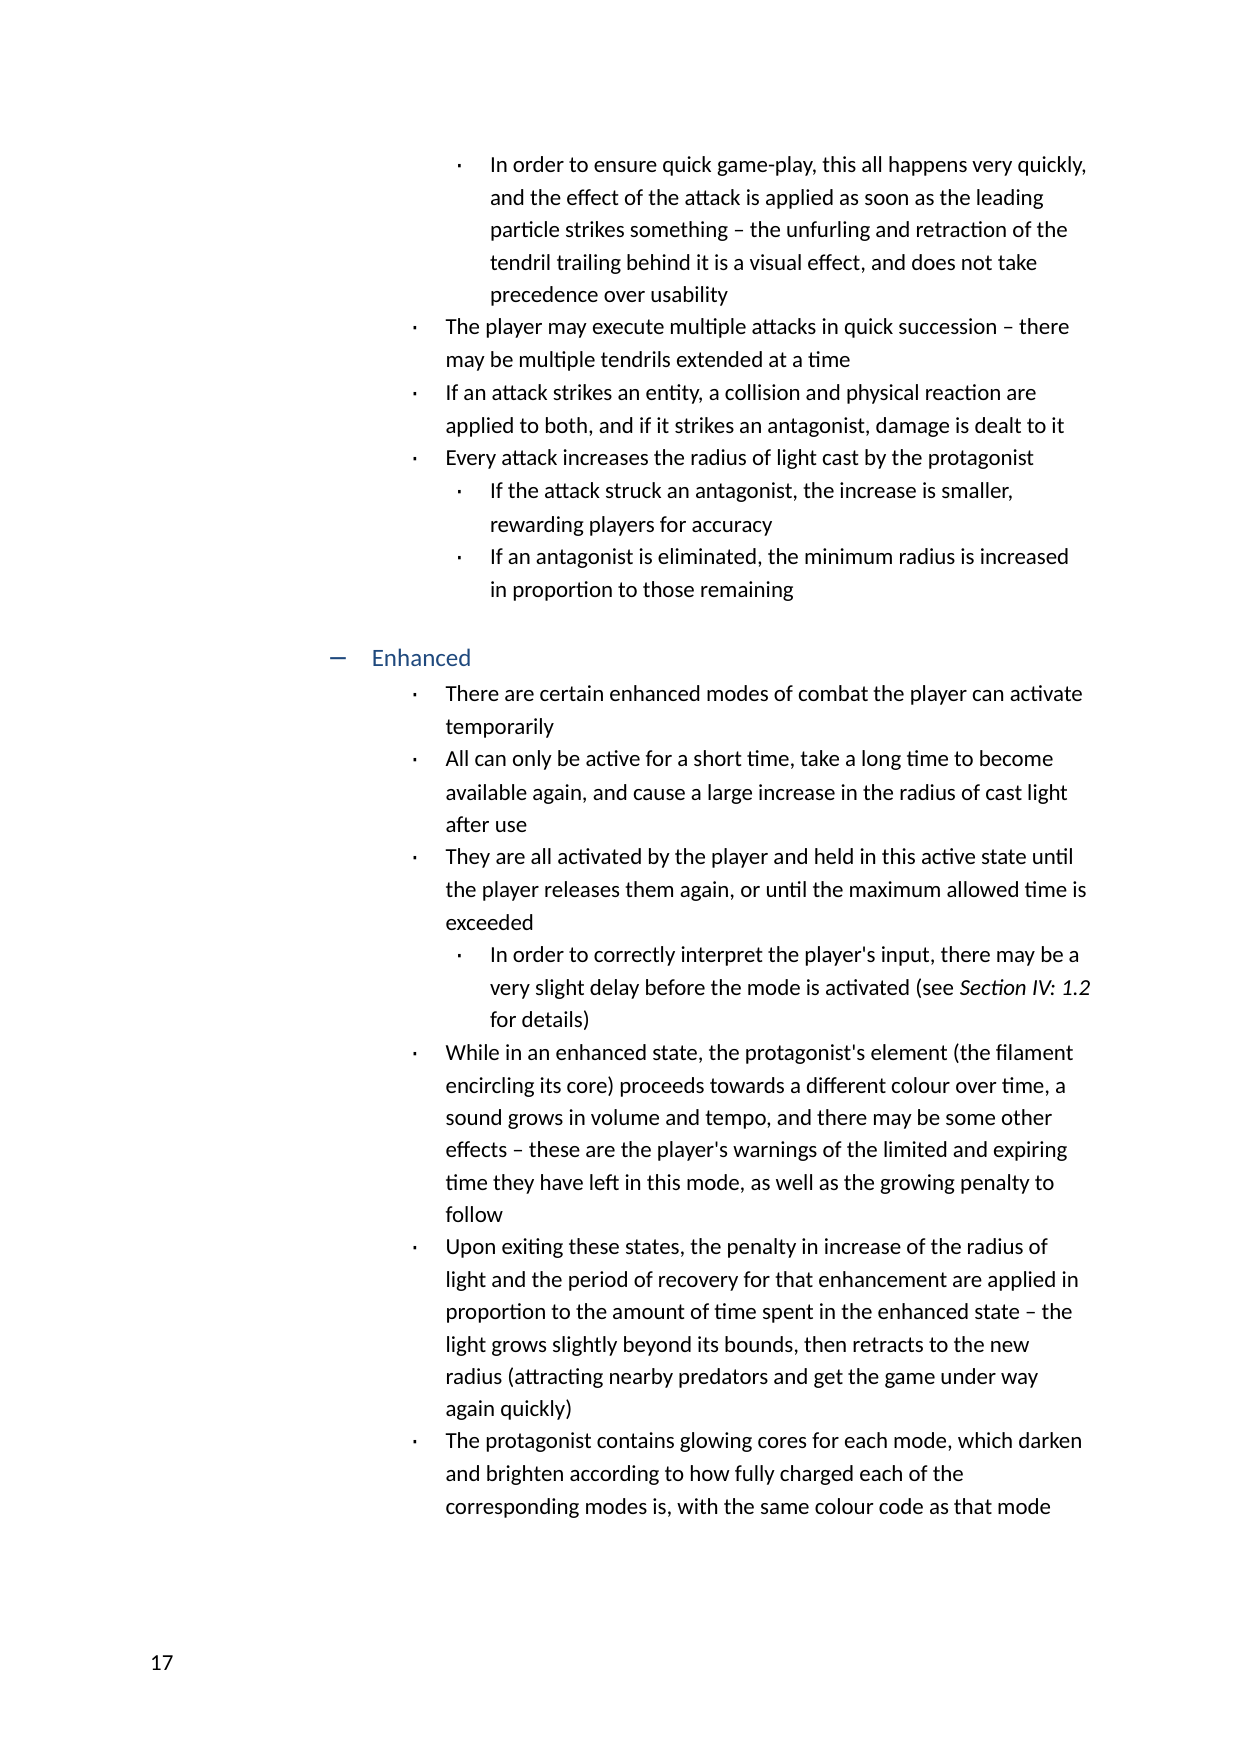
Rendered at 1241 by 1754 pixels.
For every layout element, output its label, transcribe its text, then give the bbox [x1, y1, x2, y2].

subtitle Enhanced [327, 640, 1090, 674]
list All can only be active for a short time, take a long time to become available again, and cause a large increase in the radius of cast light after use [408, 744, 1090, 838]
list While in an enhanced state, the protagonist's element (the filament encircling its core) proceeds towards a different colour over time, a sound grows in volume and tempo, and there may be some other effects – these are the player's warnings of the limited and expiring time they have left in this mode, as well as the growing penalty to follow [408, 1038, 1090, 1228]
list They are all activated by the player and held in this active state until the player releases them again, or until the maximum allowed time is exceeded [408, 842, 1090, 936]
list If an attack strikes an entity, a collision and physical reaction are applied to both, and if it strikes an antagonist, damage is dealt to it [408, 378, 1090, 439]
list In order to correctly interpret the player's input, there may be a very slight delay before the mode is activated (see Section IV: 1.2 for details) [452, 940, 1090, 1033]
list Every attack increases the radius of light cast by the protagonist [408, 443, 1090, 472]
list The player may execute multiple attacks in quick succession – there may be multiple tendrils extended at a time [408, 312, 1090, 373]
list The protagonist contains glowing cores for each mode, which darken and brighten according to how fully charged each of the corresponding modes is, with the same colour code as that mode [408, 1426, 1090, 1520]
list Upon exiting these states, the penalty in increase of the radius of light and the period of recovery for that enhancement are applied in proportion to the amount of time spent in the enhanced state – the light grows slightly beyond its bounds, then retracts to the new radius (attracting nearby predators and get the game under way again quickly) [408, 1232, 1090, 1422]
list In order to ensure quick game-play, this all happens very quickly, and the effect of the attack is applied as soon as the leading particle strikes something – the unfurling and retraction of the tendril trailing behind it is a visual effect, and does not take precedence over usability [452, 150, 1090, 308]
list If an antagonist is eliminated, the minimum radius is increased in proportion to those remaining [452, 542, 1090, 603]
list There are certain enhanced modes of combat the player can activate temporarily [408, 679, 1090, 740]
list If the attack struck an antagonist, the increase is smaller, rewarding players for accuracy [452, 477, 1090, 538]
